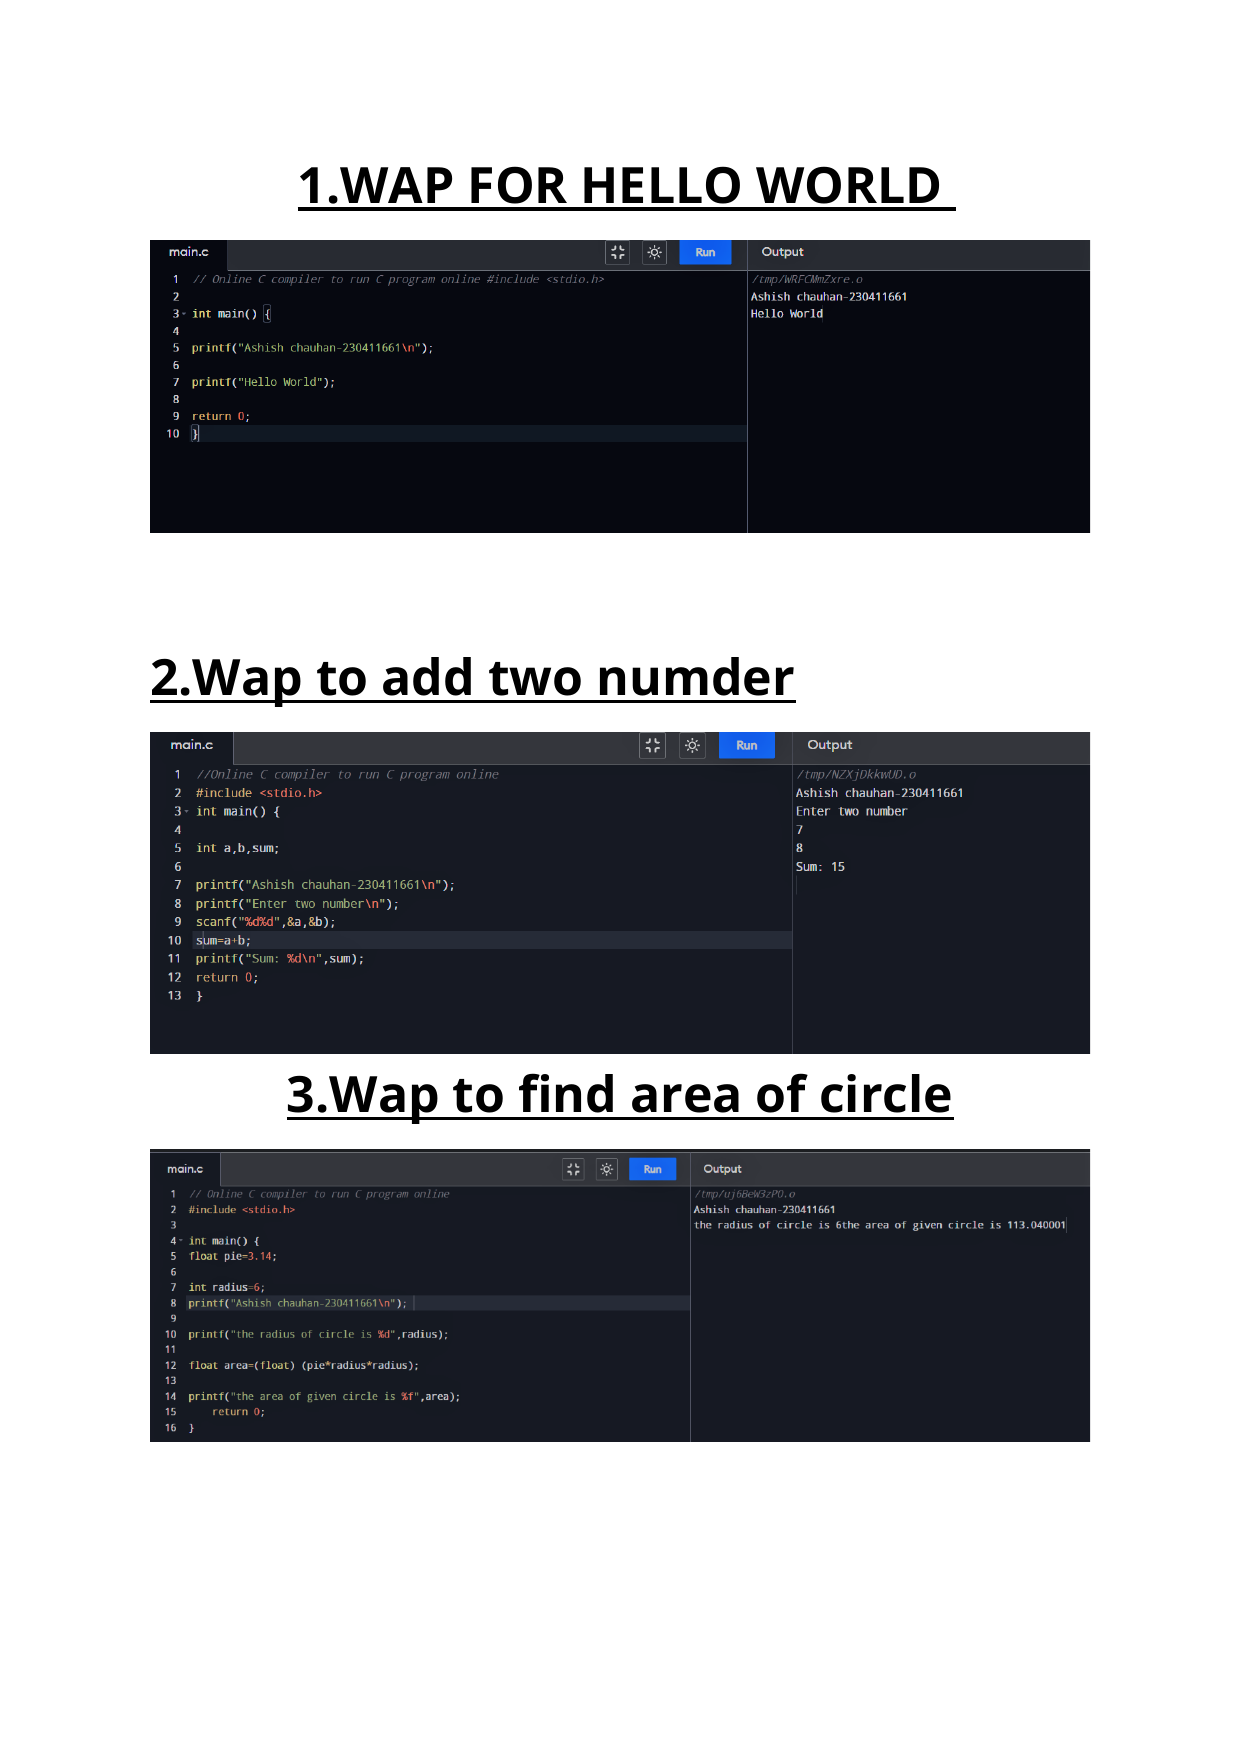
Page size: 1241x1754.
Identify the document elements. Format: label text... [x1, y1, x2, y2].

text 3.Wap to find area of circle [150, 1054, 1090, 1128]
picture [150, 732, 1091, 1054]
picture [150, 1149, 1091, 1442]
text 1.WAP FOR HELLO WORLD [150, 150, 1090, 218]
text 2.Wap to add two numder [150, 642, 1090, 711]
picture [150, 240, 1091, 533]
